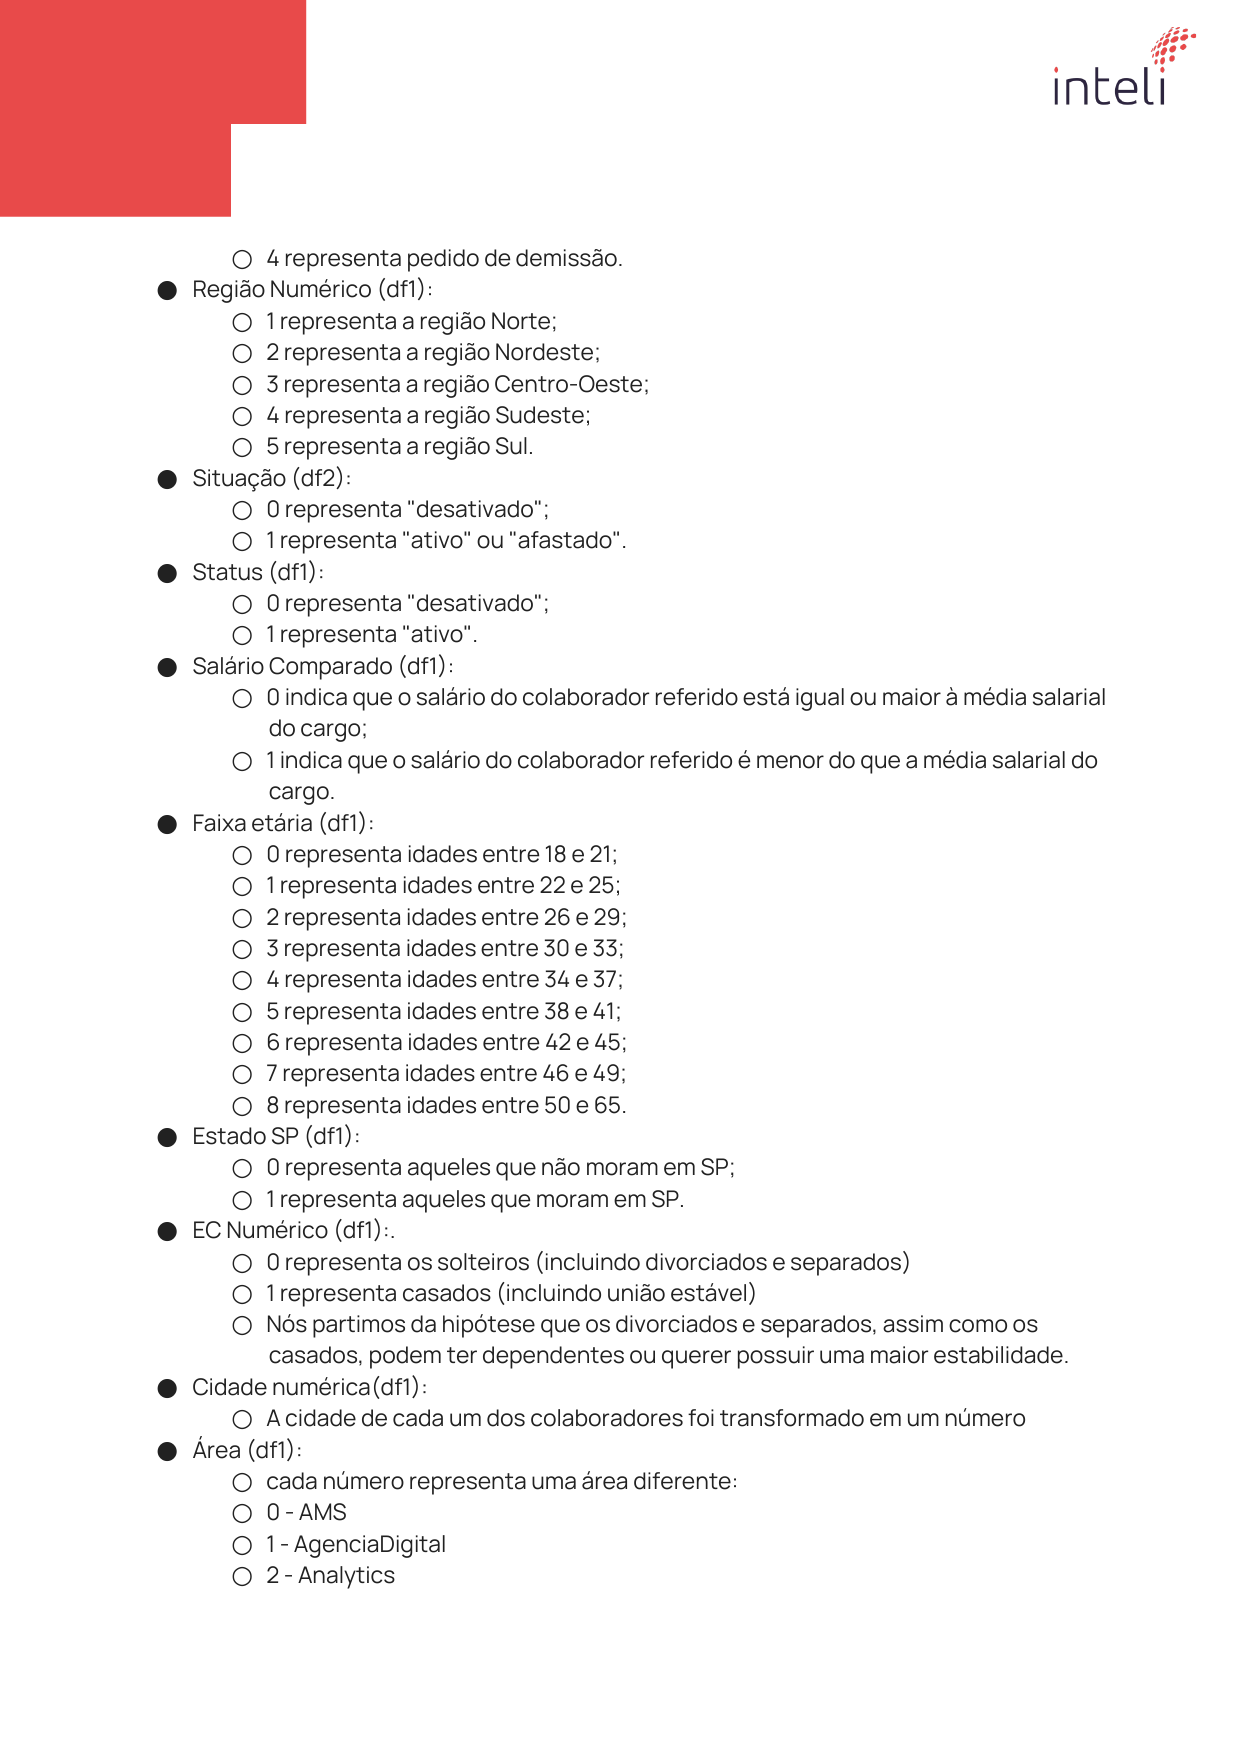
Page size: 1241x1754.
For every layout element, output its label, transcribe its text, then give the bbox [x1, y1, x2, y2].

list 1 indica que o salário do colaborador referido é menor do que a média salarial do cargo. [231, 744, 1122, 806]
list 2 representa idades entre 26 e 29; [231, 901, 1122, 932]
list 2 - Analytics [231, 1559, 1122, 1590]
list 1 representa aqueles que moram em SP. [231, 1183, 1122, 1214]
list Salário Comparado (df1): [156, 650, 1122, 681]
list 0 representa "desativado"; [231, 493, 1122, 524]
list Cidade numérica(df1): [156, 1371, 1122, 1402]
list EC Numérico (df1):. [156, 1214, 1122, 1245]
list 2 representa a região Nordeste; [231, 336, 1122, 367]
list Estado SP (df1): [156, 1120, 1122, 1151]
picture [1054, 27, 1197, 105]
list Área (df1): [156, 1433, 1122, 1465]
list Situação (df2): [156, 462, 1122, 493]
list 4 representa idades entre 34 e 37; [231, 963, 1122, 994]
list 1 representa idades entre 22 e 25; [231, 869, 1122, 901]
list 4 representa pedido de demissão. [231, 124, 1122, 273]
list Região Numérico (df1): [156, 273, 1122, 305]
list 1 representa a região Norte; [231, 305, 1122, 336]
list cada número representa uma área diferente: [231, 1465, 1122, 1496]
list 6 representa idades entre 42 e 45; [231, 1026, 1122, 1057]
list 0 - AMS [231, 1496, 1122, 1528]
list 0 representa idades entre 18 e 21; [231, 838, 1122, 869]
list 3 representa idades entre 30 e 33; [231, 932, 1122, 963]
list 3 representa a região Centro-Oeste; [231, 367, 1122, 399]
picture [0, 0, 307, 217]
list 5 representa idades entre 38 e 41; [231, 994, 1122, 1026]
list 1 - AgenciaDigital [231, 1528, 1122, 1559]
list 1 representa "ativo". [231, 618, 1122, 650]
list Nós partimos da hipótese que os divorciados e separados, assim como os casados, podem ter dependentes ou querer possuir uma maior estabilidade. [231, 1308, 1122, 1371]
list 8 representa idades entre 50 e 65. [231, 1089, 1122, 1120]
list 0 representa "desativado"; [231, 587, 1122, 618]
list 0 representa aqueles que não moram em SP; [231, 1151, 1122, 1183]
list 1 representa "ativo" ou "afastado". [231, 524, 1122, 556]
list A cidade de cada um dos colaboradores foi transformado em um número [231, 1402, 1122, 1433]
list Status (df1): [156, 556, 1122, 587]
list 0 indica que o salário do colaborador referido está igual ou maior à média salarial do cargo; [231, 681, 1122, 744]
list 1 representa casados (incluindo união estável) [231, 1277, 1122, 1308]
list 4 representa a região Sudeste; [231, 399, 1122, 430]
list 7 representa idades entre 46 e 49; [231, 1057, 1122, 1089]
list 5 representa a região Sul. [231, 430, 1122, 462]
list 0 representa os solteiros (incluindo divorciados e separados) [231, 1245, 1122, 1277]
list Faixa etária (df1): [156, 806, 1122, 838]
